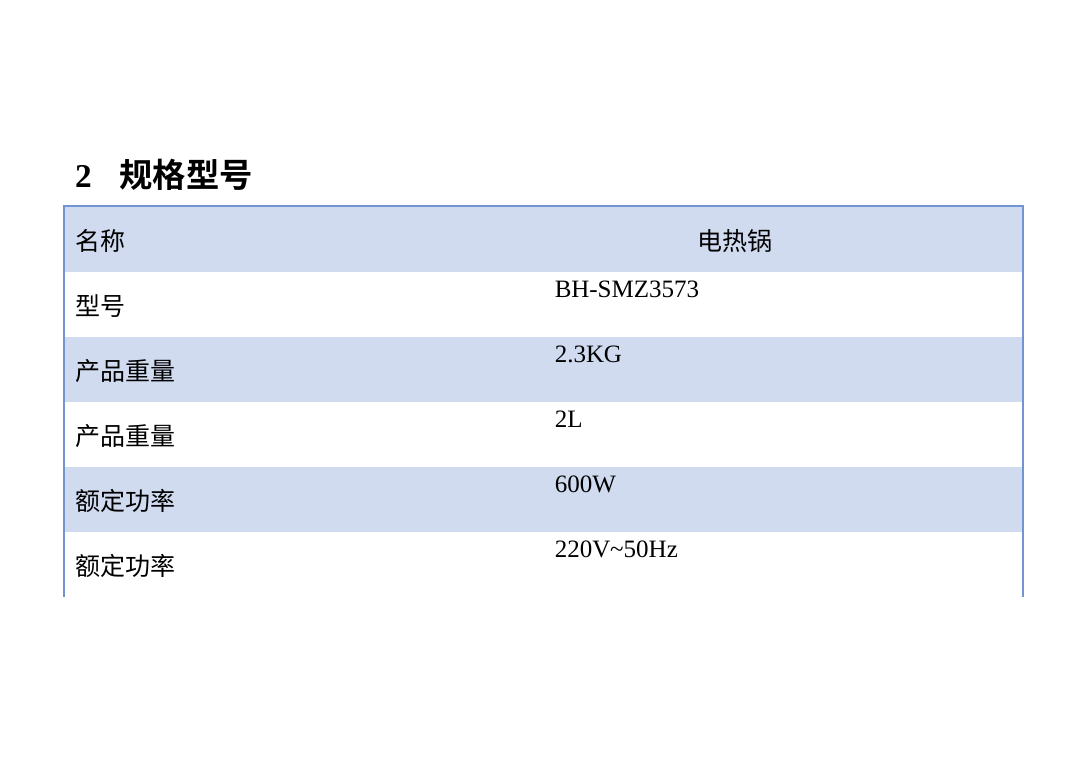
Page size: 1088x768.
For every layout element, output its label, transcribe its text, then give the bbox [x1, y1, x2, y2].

table_cell 2L [543, 402, 1022, 467]
table_cell 2.3KG [543, 337, 1022, 402]
table_cell 600W [543, 467, 1022, 532]
table_header 电热锅 [543, 207, 1022, 272]
table_header 名称 [65, 207, 543, 272]
table_cell 型号 [65, 272, 543, 337]
subtitle 规格型号 [75, 140, 1012, 205]
table_cell 220V~50Hz [543, 532, 1022, 597]
table_cell 额定功率 [65, 467, 543, 532]
table_cell 额定功率 [65, 532, 543, 597]
table_cell BH-SMZ3573 [543, 272, 1022, 337]
table_cell 产品重量 [65, 402, 543, 467]
table_cell 产品重量 [65, 337, 543, 402]
